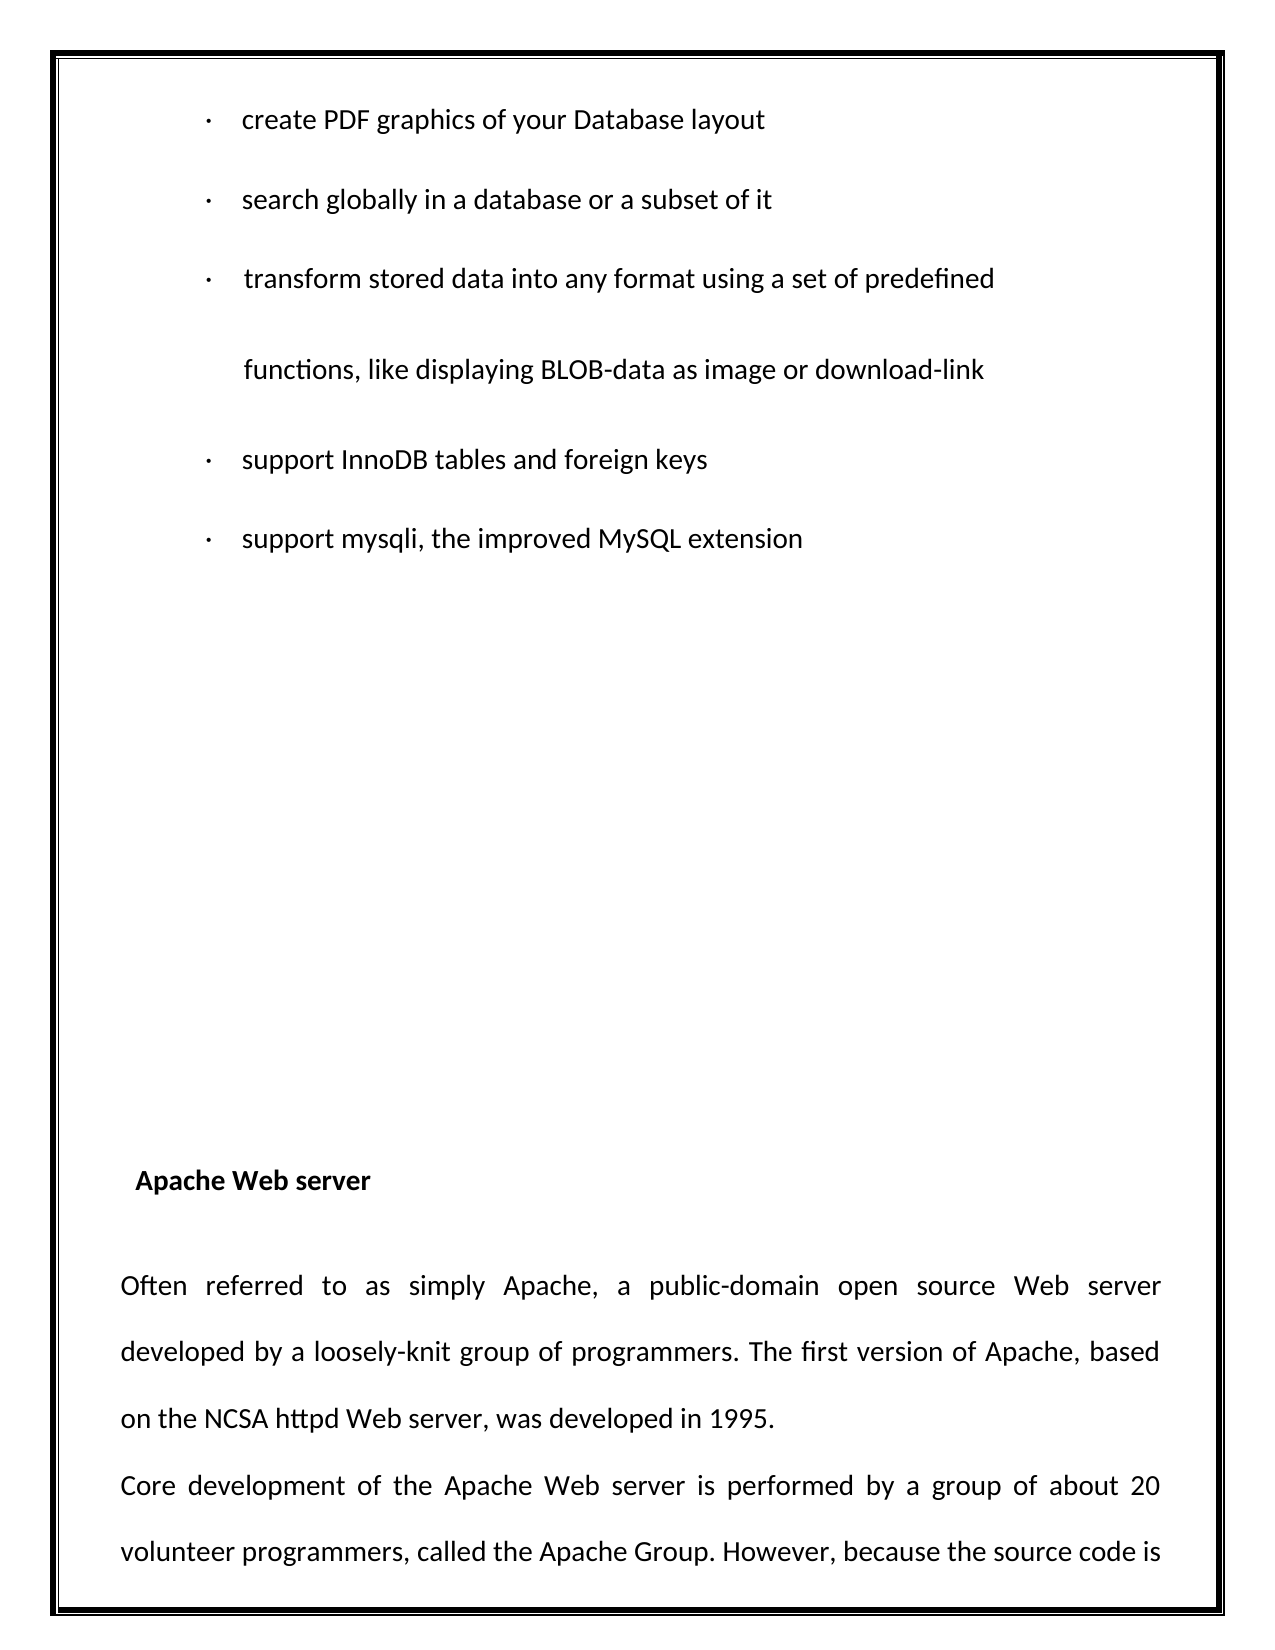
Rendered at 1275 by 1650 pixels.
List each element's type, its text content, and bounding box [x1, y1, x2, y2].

list support mysqli, the improved MySQL extension [205, 521, 1162, 556]
list create PDF graphics of your Database layout [205, 101, 1162, 137]
list transform stored data into any format using a set of predefined functions, like displaying BLOB-data as image or download-link [205, 261, 1119, 386]
list Often referred to as simply Apache, a public-domain open source Web server developed by a loosely-knit group of programmers. The first version of Apache, based on the NCSA httpd Web server, was developed in 1995. [120, 1267, 1162, 1436]
text Apache Web server [135, 1162, 1162, 1197]
text Core development of the Apache Web server is performed by a group of about 20 volunteer programmers, called the Apache Group. However, because the source code is [120, 1467, 1162, 1569]
list search globally in a database or a subset of it [205, 181, 1162, 217]
list support InnoDB tables and foreign keys [205, 441, 1162, 477]
